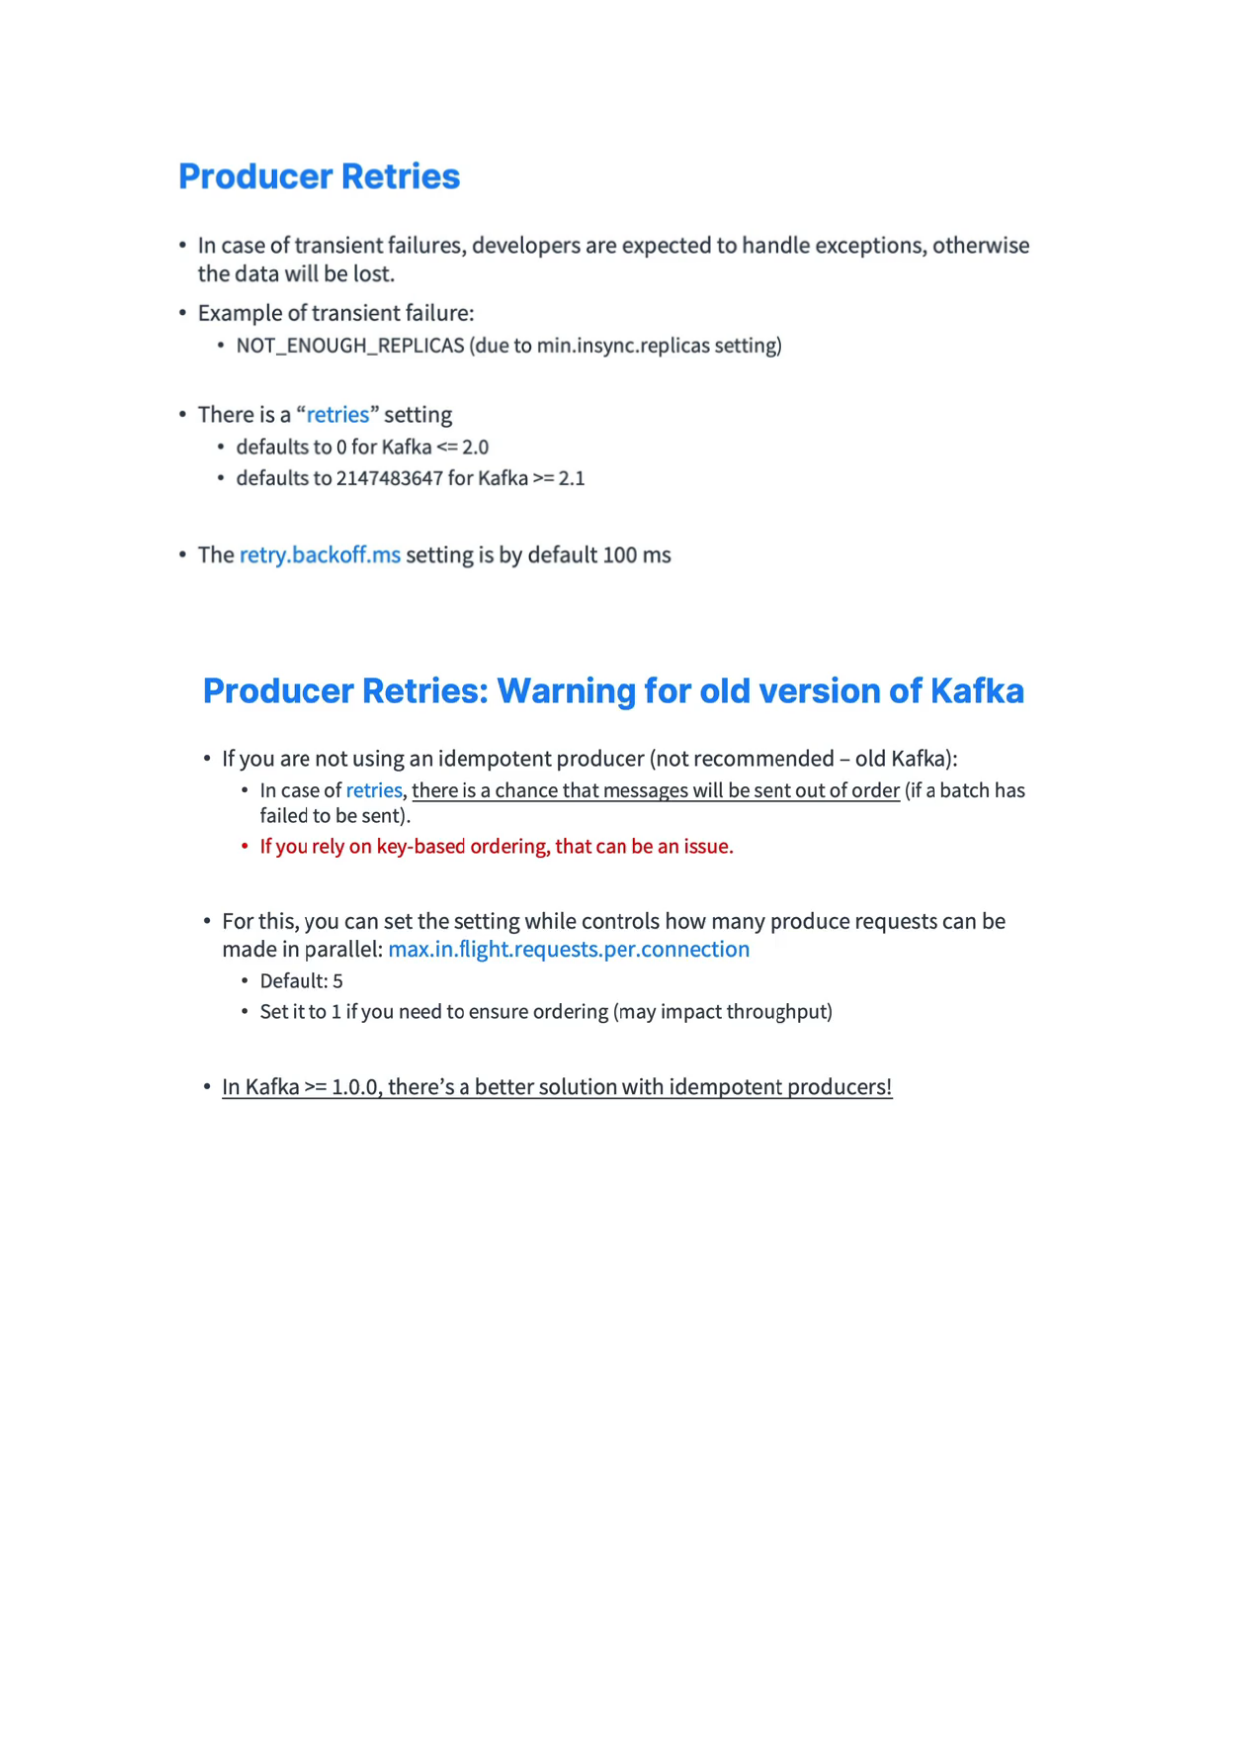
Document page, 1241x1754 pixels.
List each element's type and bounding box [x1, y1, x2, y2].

picture [150, 150, 1091, 594]
picture [150, 659, 1091, 1114]
